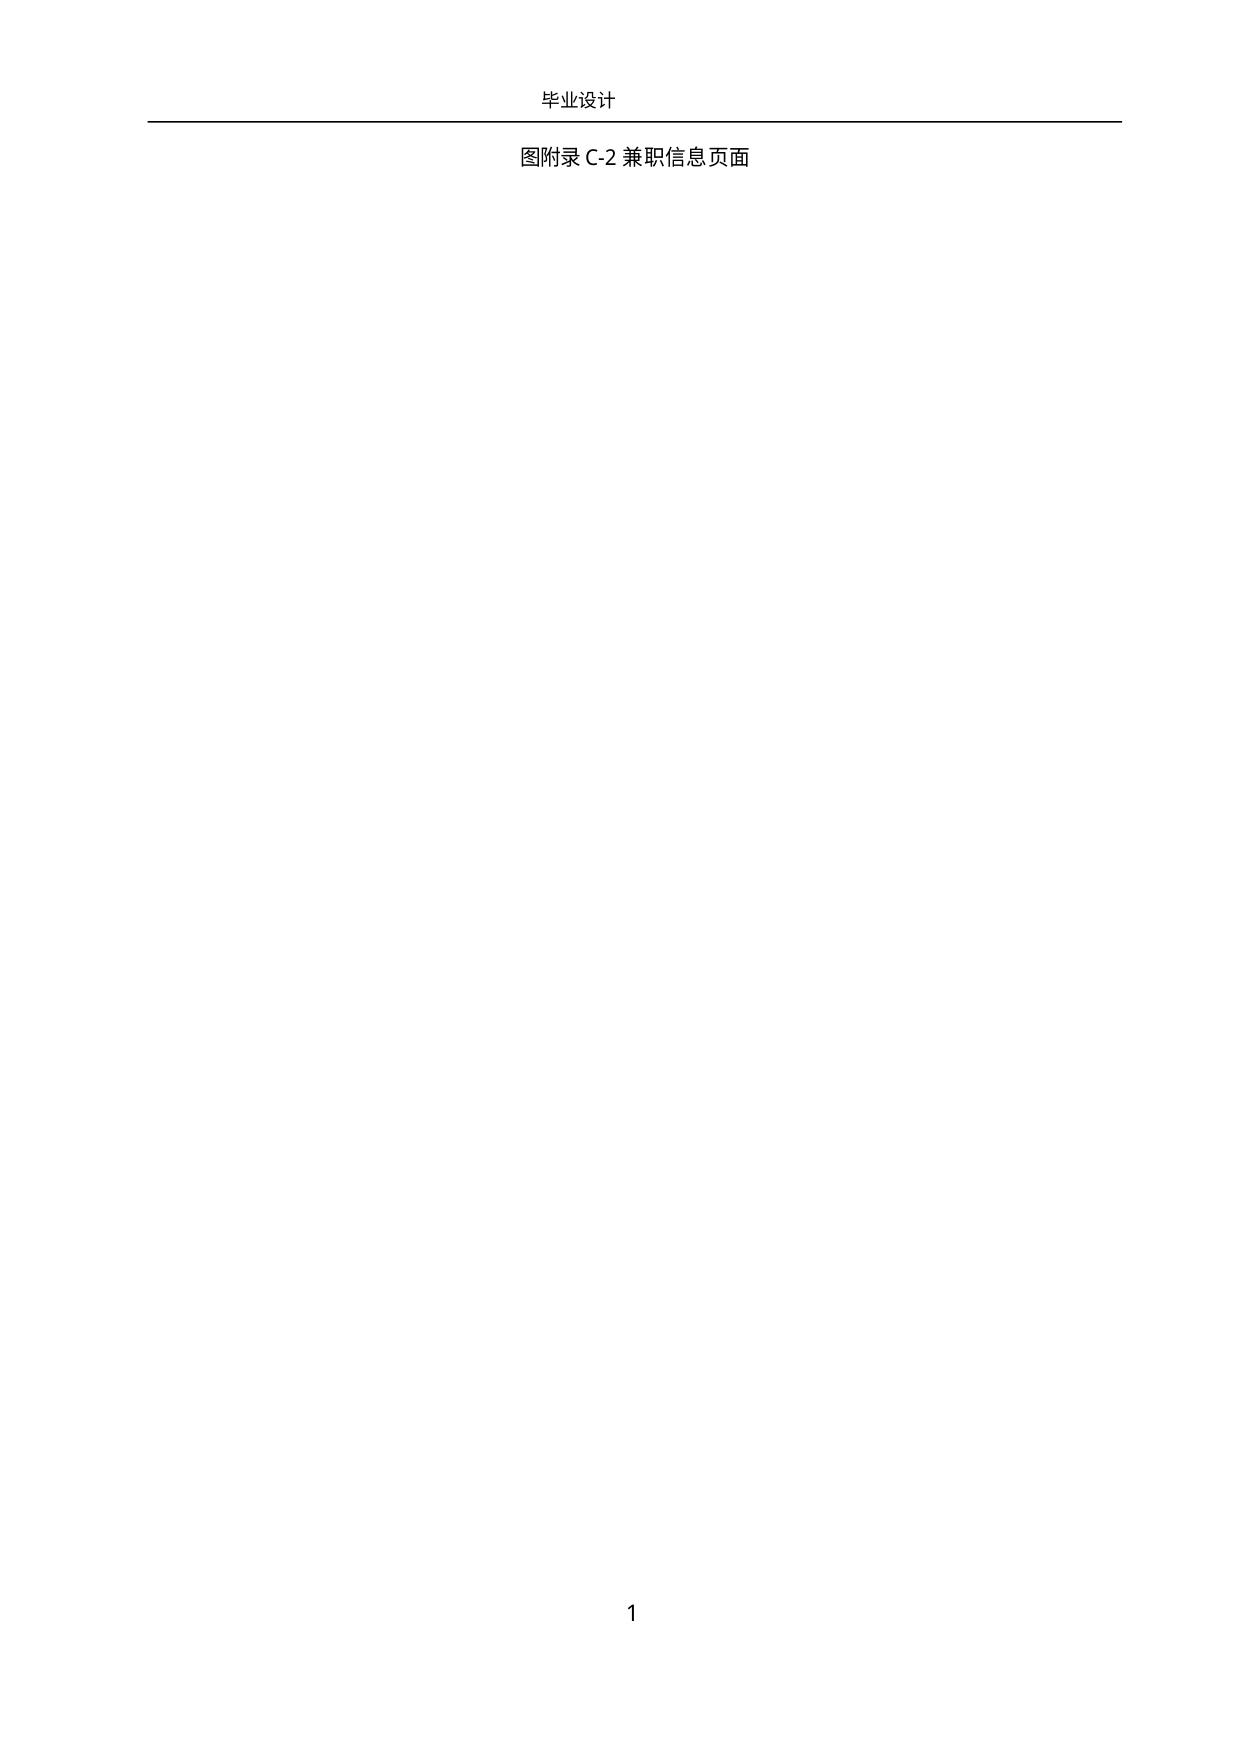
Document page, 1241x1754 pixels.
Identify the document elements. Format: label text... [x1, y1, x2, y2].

text 图附录 C-2 兼职信息页面 [135, 139, 1134, 171]
